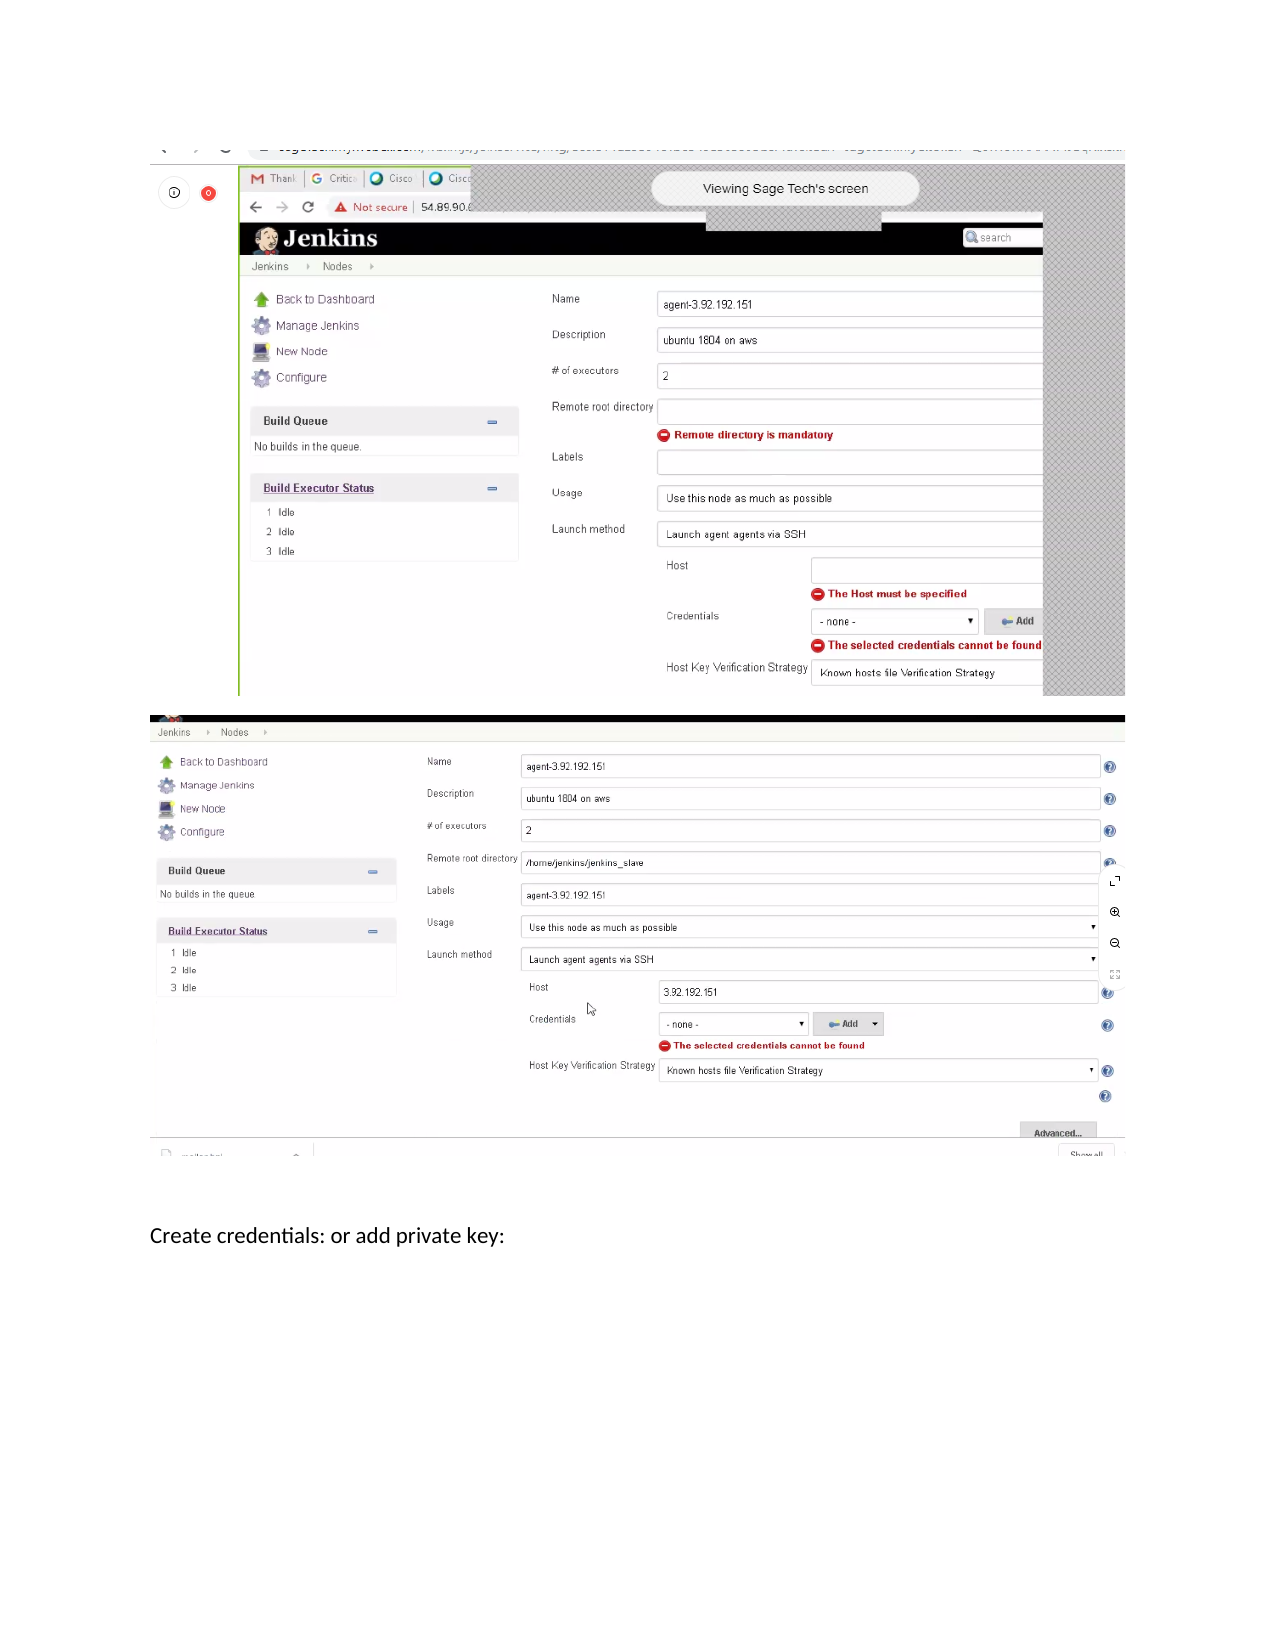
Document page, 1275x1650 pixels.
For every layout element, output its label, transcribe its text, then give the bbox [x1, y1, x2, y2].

picture [150, 150, 1125, 696]
picture [150, 715, 1125, 1156]
text Create credentials: or add private key: [150, 1222, 1125, 1249]
